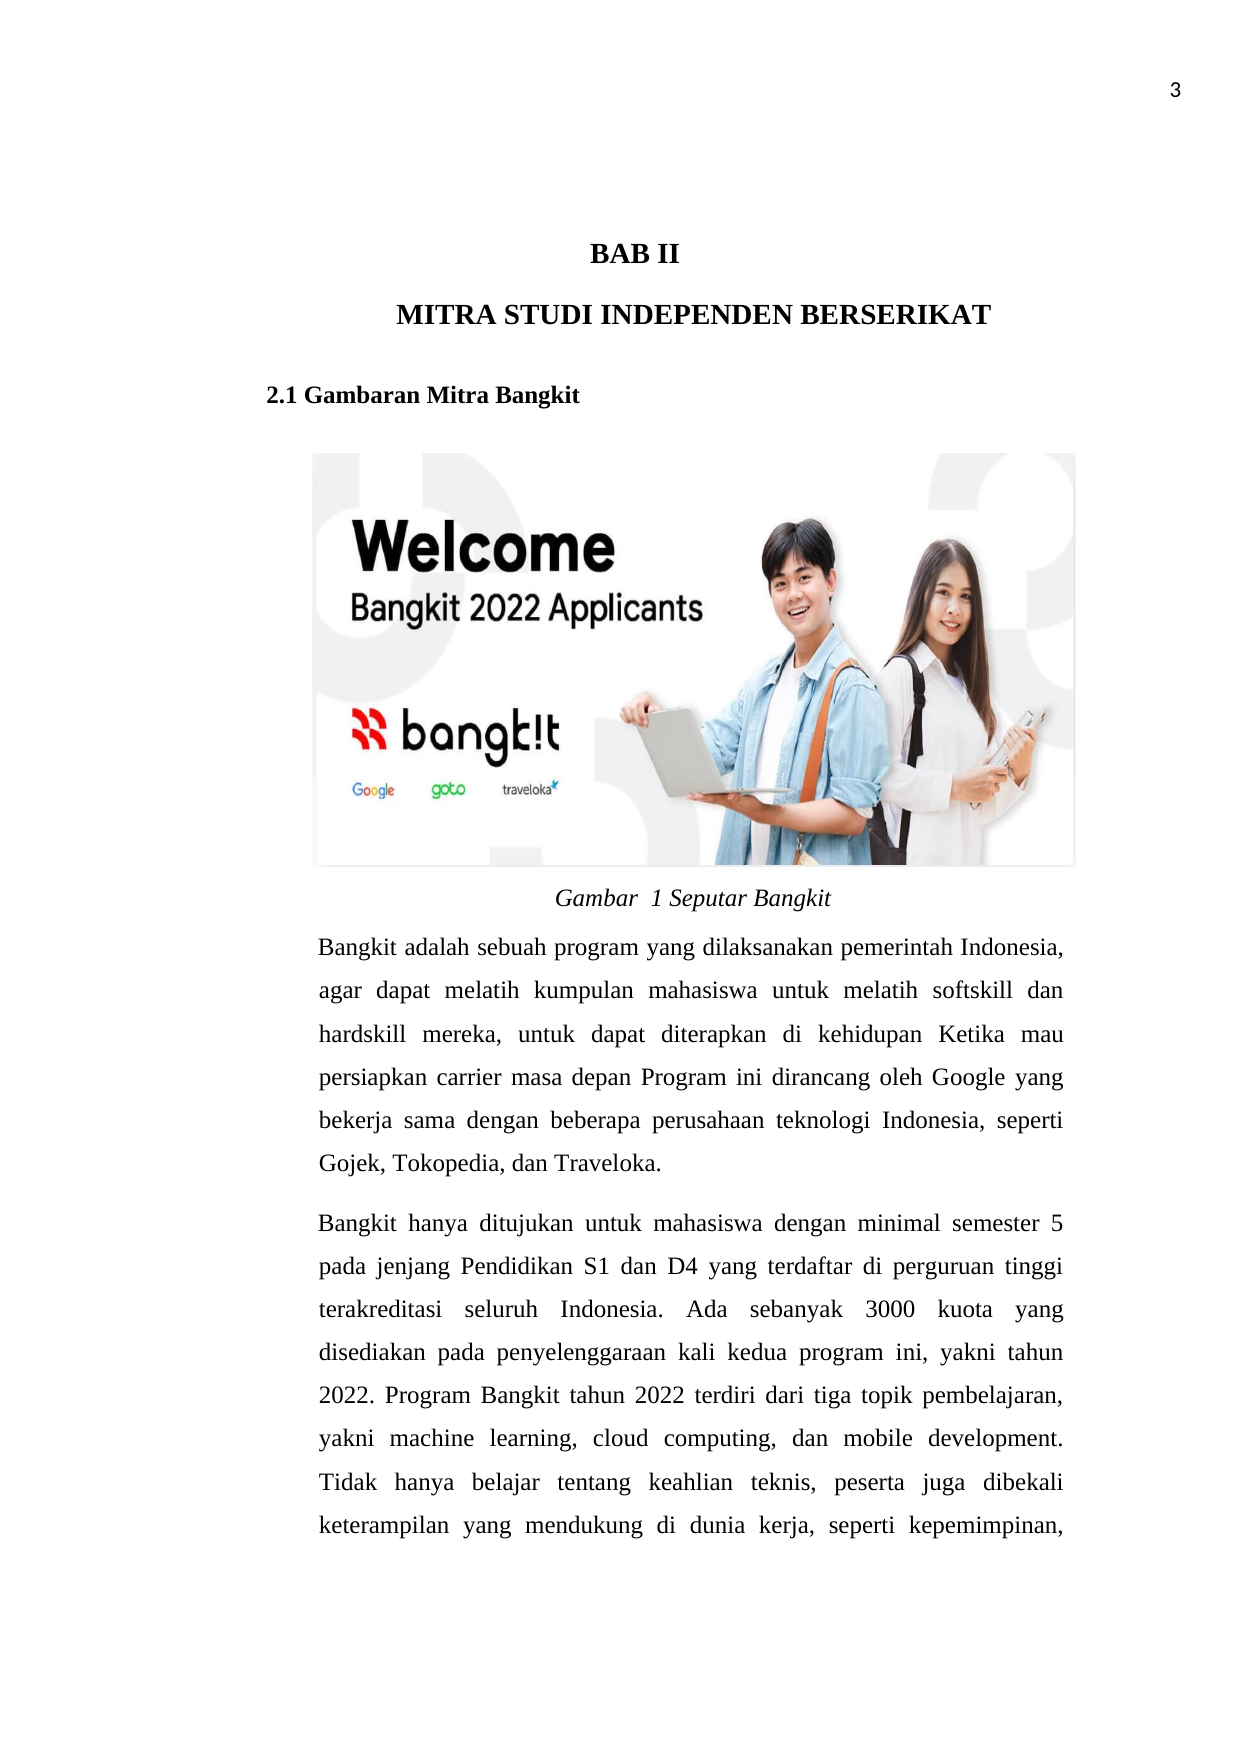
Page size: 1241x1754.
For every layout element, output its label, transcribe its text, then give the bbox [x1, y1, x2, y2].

subtitle 2.1 Gambaran Mitra Bangkit [207, 380, 1181, 409]
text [318, 1208, 1064, 1538]
subtitle BAB II [207, 236, 1063, 270]
text Bangkit adalah sebuah program yang dilaksanakan pemerintah Indonesia, agar dapat melatih kumpulan mahasiswa untuk melatih softskill dan hardskill mereka, untuk dapat diterapkan di kehidupan Ketika mau persiapkan carrier masa depan Program ini dirancang oleh Google yang bekerja sama dengan beberapa perusahaan teknologi Indonesia, seperti Gojek, Tokopedia, dan Traveloka. [318, 932, 1064, 1177]
text Gambar 1 Seputar Bangkit [207, 883, 1181, 912]
subtitle MITRA STUDI INDEPENDEN BERSERIKAT [207, 297, 1181, 331]
picture [312, 453, 1076, 867]
